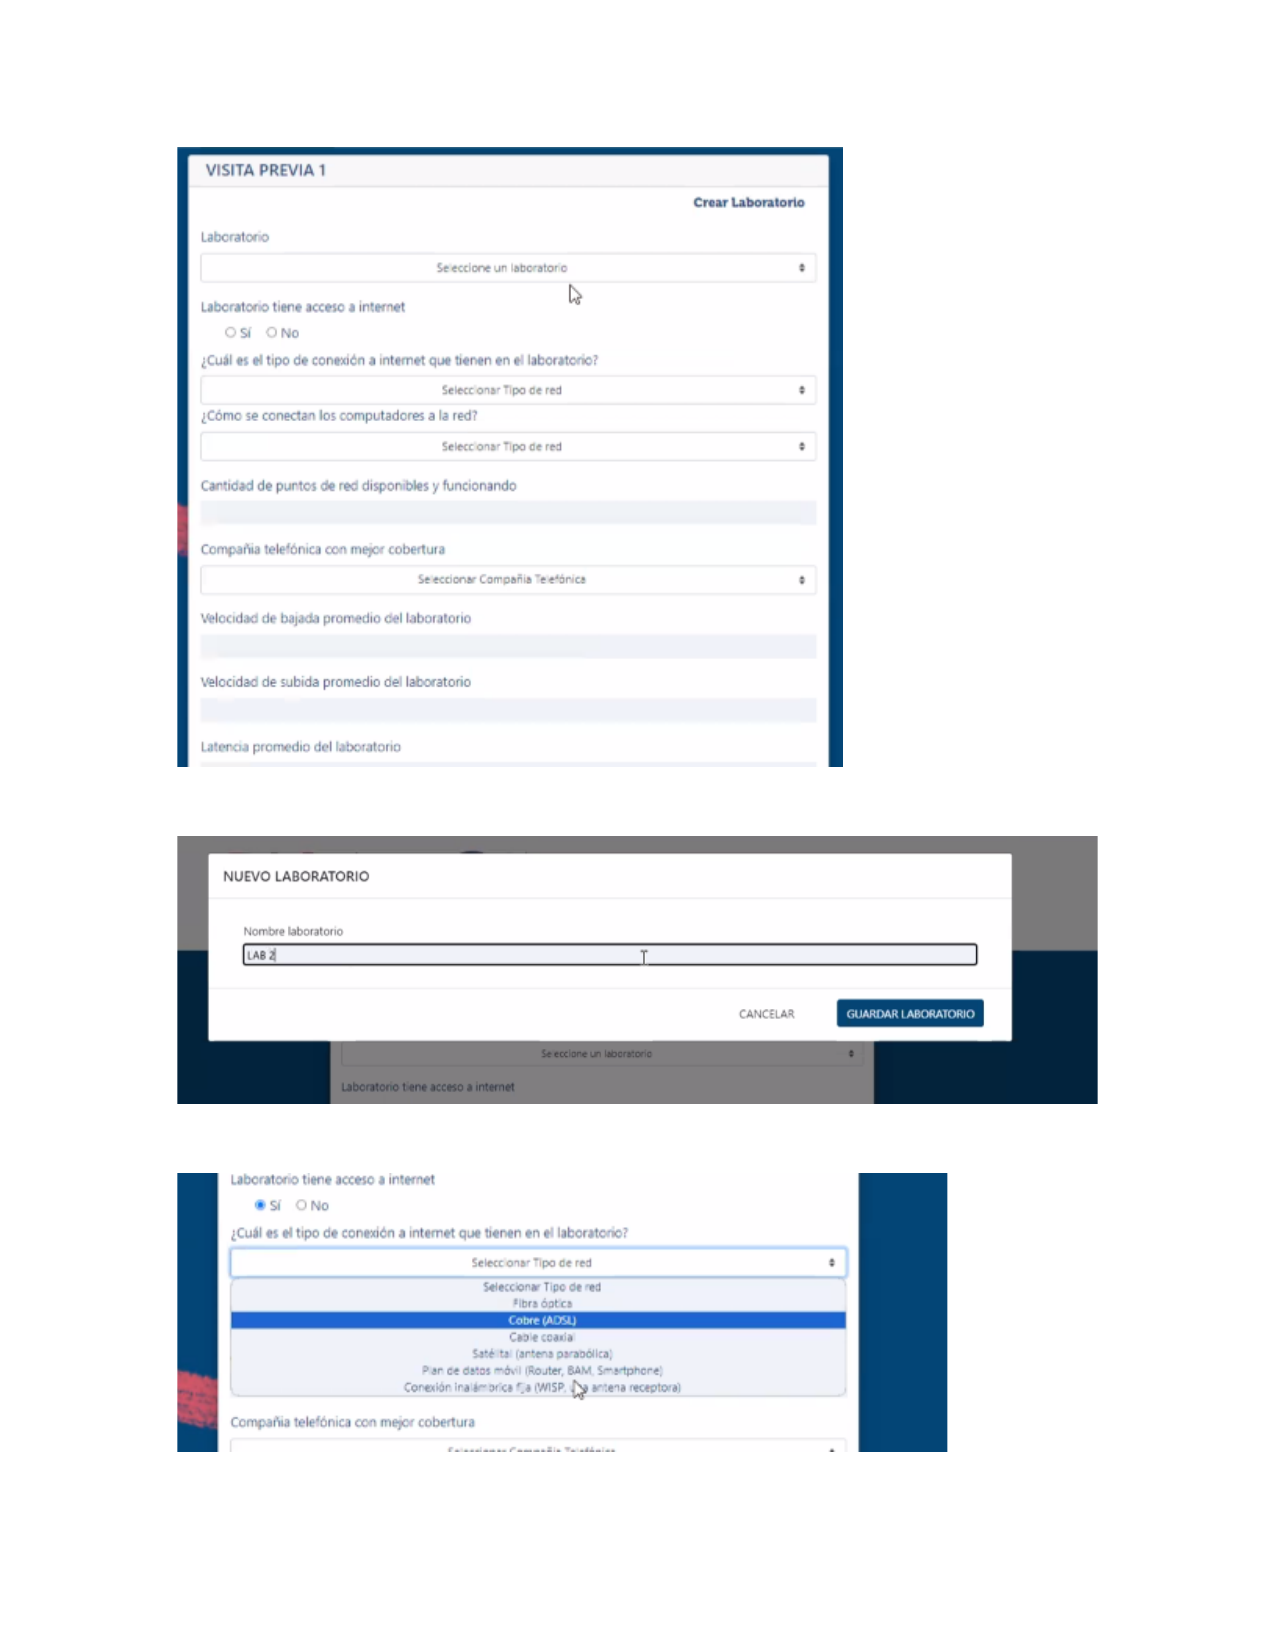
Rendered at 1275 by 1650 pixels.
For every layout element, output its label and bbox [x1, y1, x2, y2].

picture [177, 836, 1098, 1104]
picture [177, 147, 843, 767]
picture [177, 1173, 948, 1452]
